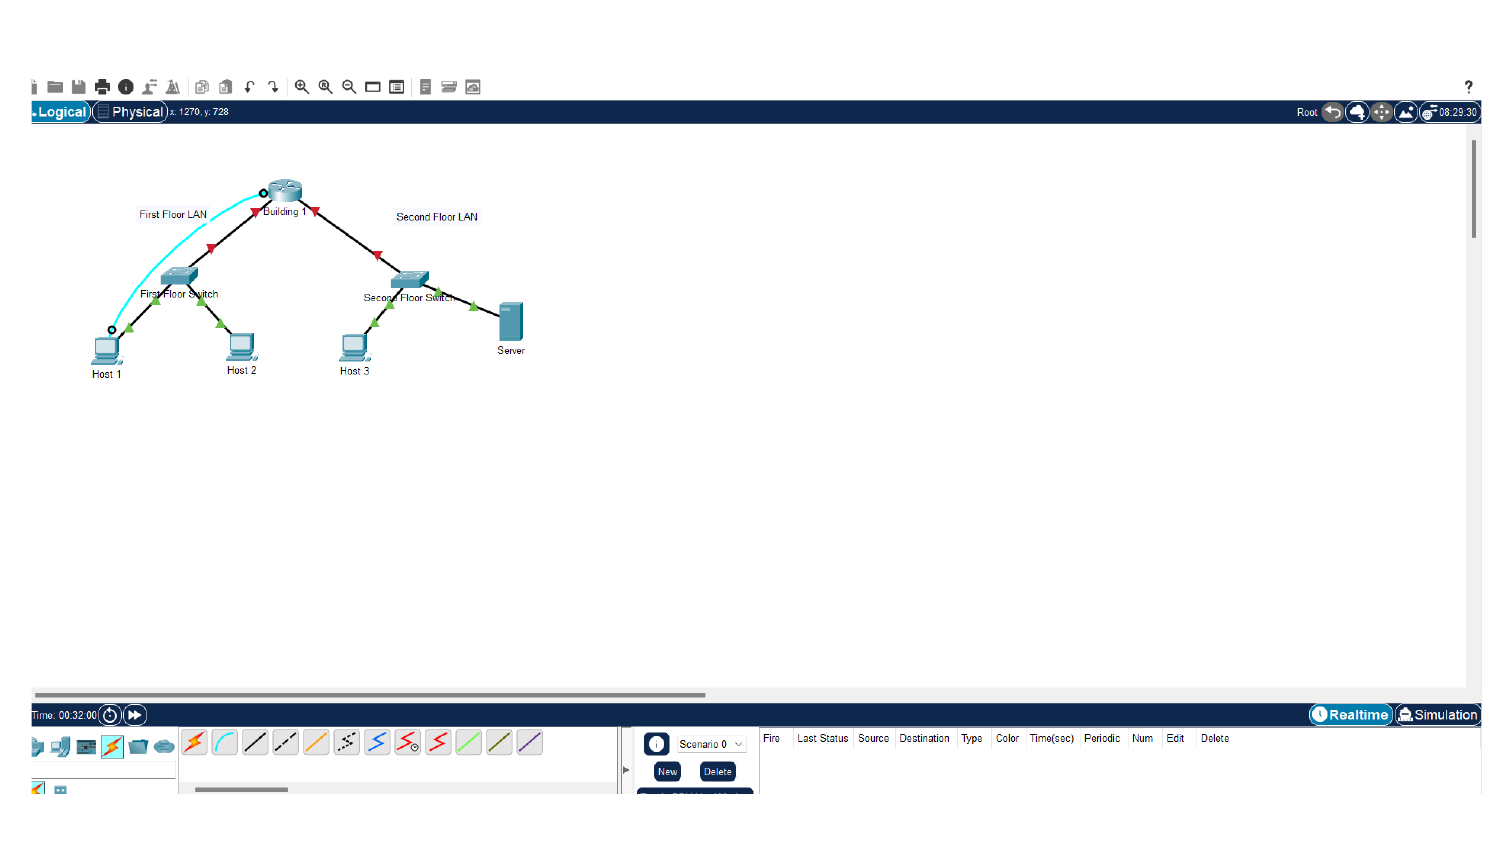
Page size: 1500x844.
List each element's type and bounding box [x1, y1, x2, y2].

picture [57, 110, 66, 119]
picture [40, 108, 46, 116]
picture [31, 76, 1482, 794]
picture [79, 108, 85, 116]
